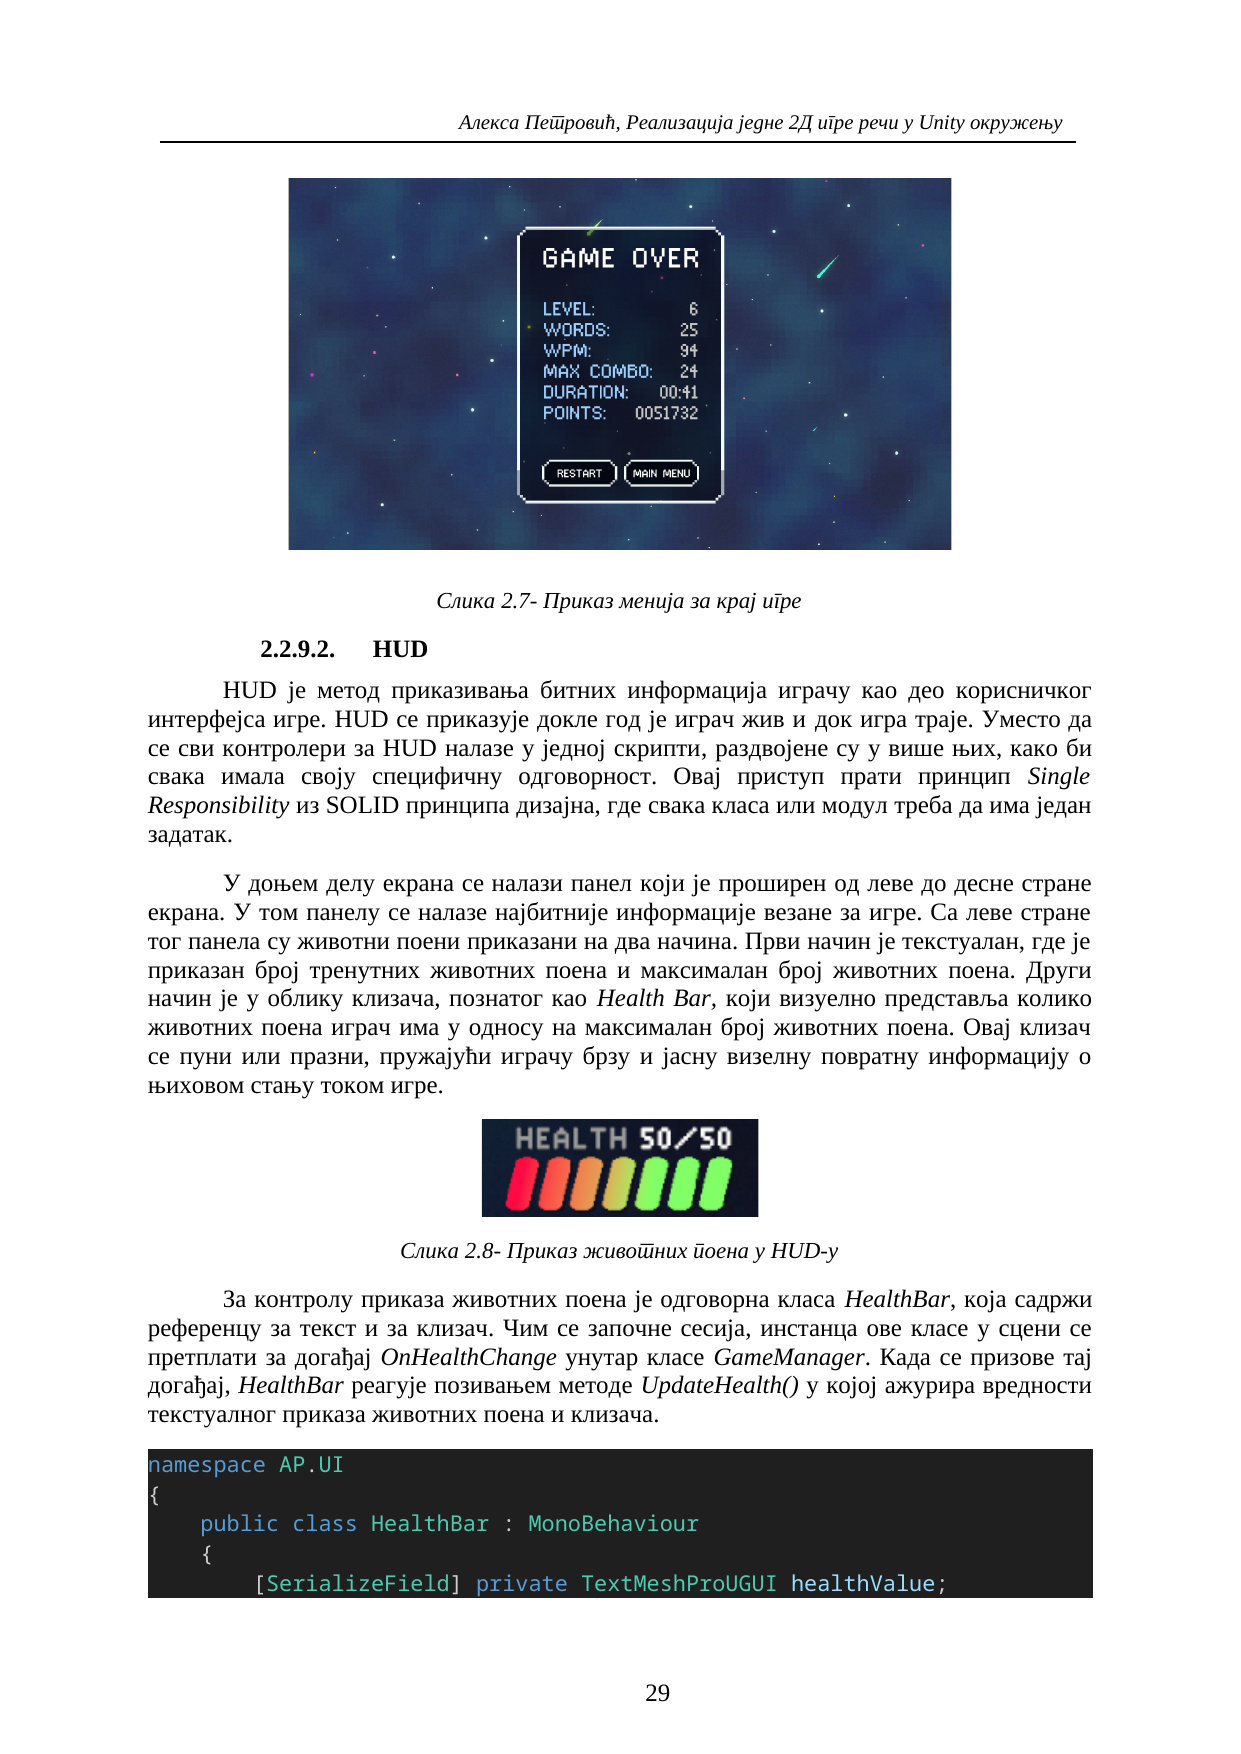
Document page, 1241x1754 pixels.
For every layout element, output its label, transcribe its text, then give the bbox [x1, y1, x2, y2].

text [SerializeField] private TextMeshProUGUI healthValue; [148, 1568, 1093, 1598]
text У доњем делу екрана се налази панел који је проширен од леве до десне стране екрана. У том панелу се налазе најбитније информације везане за игре. Са леве стране тог панела су животни поени приказани на два начина. Први начин је текстуалан, где је приказан број тренутних животних поена и максималан број животних поена. Други начин је у облику клизача, познатог као Health Bar, који визуелно представља колико животних поена играч има у односу на максималан број животних поена. Овај клизач се пуни или празни, пружајући играчу брзу и јасну визелну повратну информацију о њиховом стању током игре. [148, 868, 1093, 1098]
text namespace AP.UI [148, 1449, 1093, 1479]
text { [148, 1538, 1093, 1568]
text public class HealthBar : MonoBehaviour [148, 1508, 1093, 1538]
text Слика 2.7- Приказ менија за крај игре [148, 587, 1093, 613]
text { [148, 1479, 1093, 1508]
picture [288, 178, 952, 550]
subtitle HUD [260, 634, 1093, 663]
text За контролу приказа животних поена је одговорна класа HealthBar, која садржи референцу за текст и за клизач. Чим се започне сесија, инстанца ове класе у сцени се претплати за догађај OnHealthChange унутар класе GameManager. Када се призове тај догађај, HealthBar реагује позивањем методе UpdateHealth() у којој ажурира вредности текстуалног приказа животних поена и клизача. [148, 1284, 1093, 1428]
picture [481, 1119, 759, 1217]
text HUD је метод приказивања битних информација играчу као део корисничког интерфејса игре. HUD се приказује докле год је играч жив и док игра траје. Уместо да се сви контролери за HUD налазе у једној скрипти, раздвојене су у више њих, како би свака имала своју специфичну одговорност. Овај приступ прати принцип Single Responsibility из SOLID принципа дизајна, где свака класа или модул треба да има један задатак. [148, 675, 1093, 848]
text Слика 2.8- Приказ животних поена у HUD-у [148, 1237, 1093, 1263]
